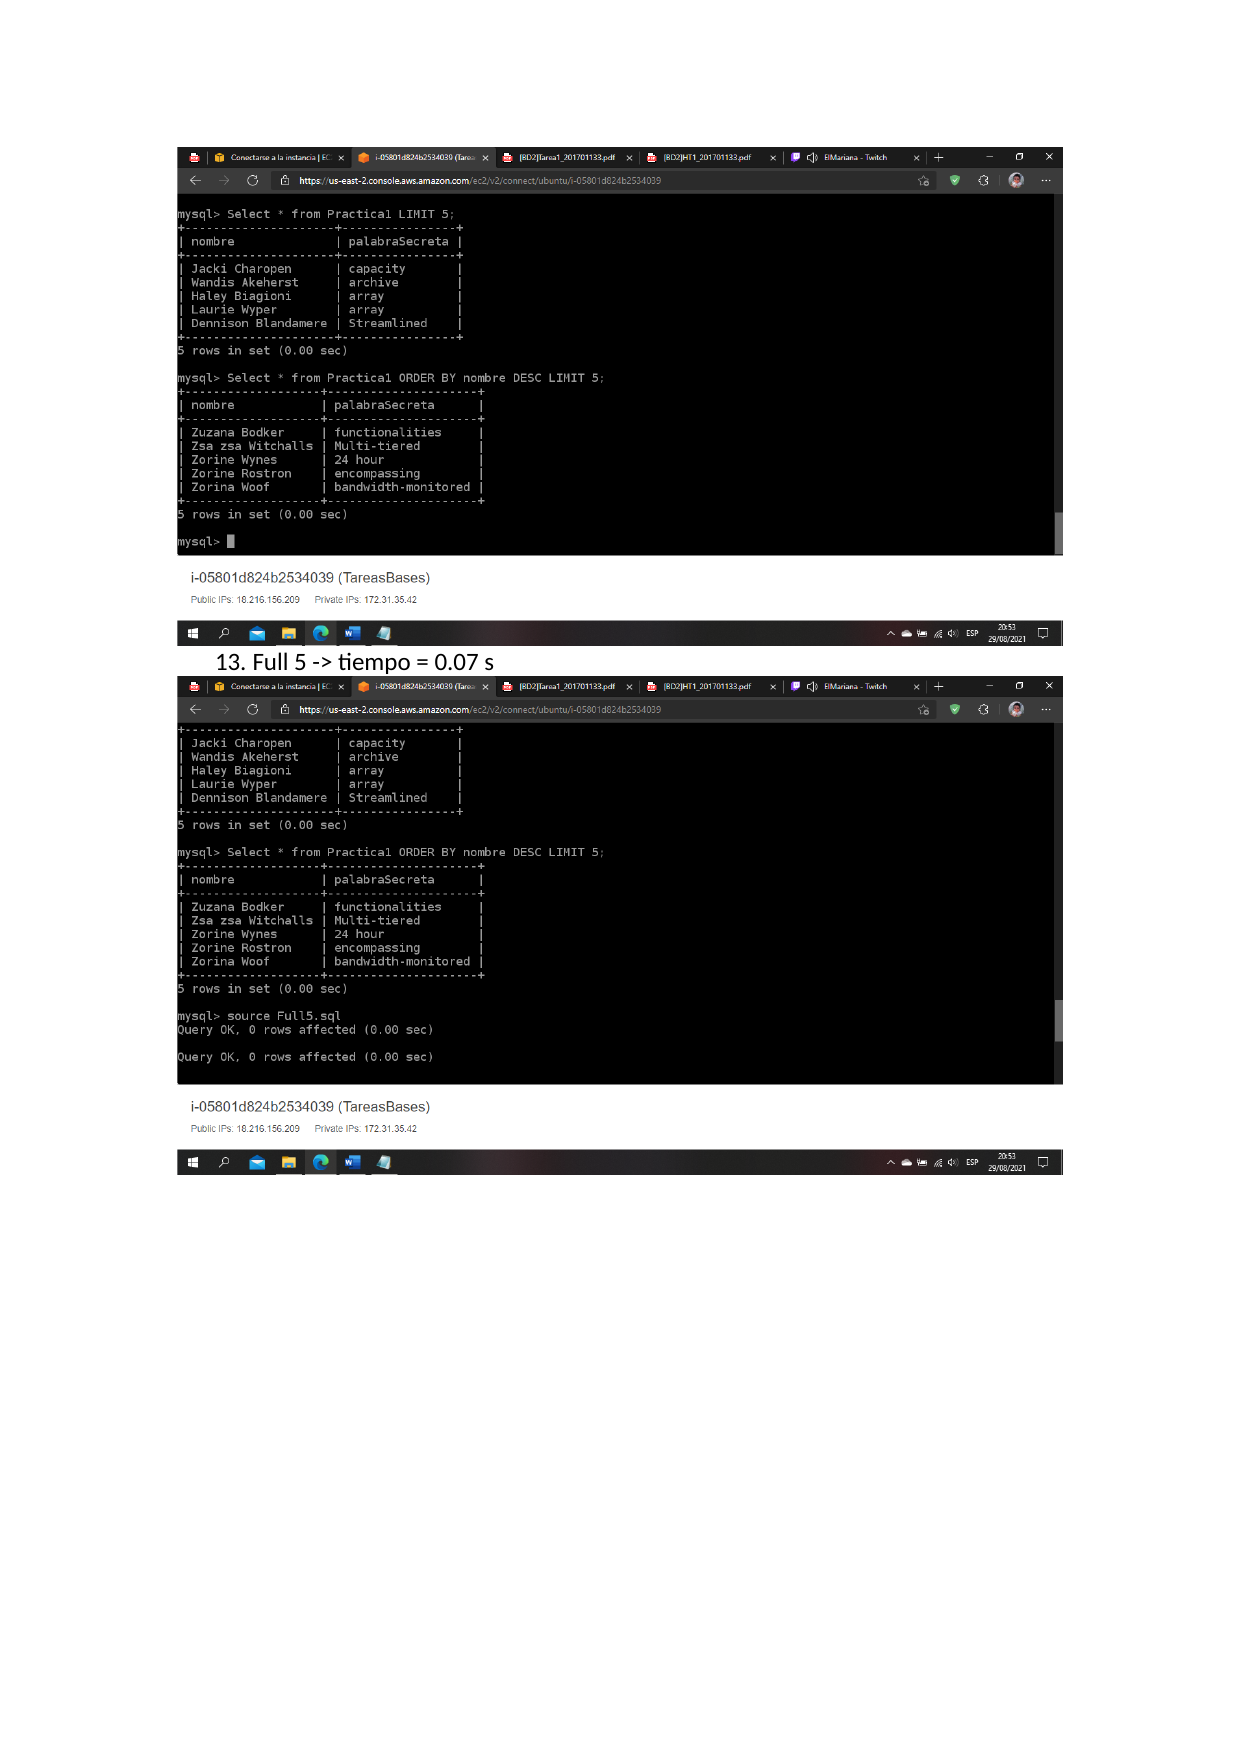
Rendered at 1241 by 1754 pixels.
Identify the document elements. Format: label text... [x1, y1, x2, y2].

picture [177, 147, 1063, 646]
picture [177, 676, 1063, 1175]
list Full 5 -> tiempo = 0.07 s [215, 646, 1063, 676]
